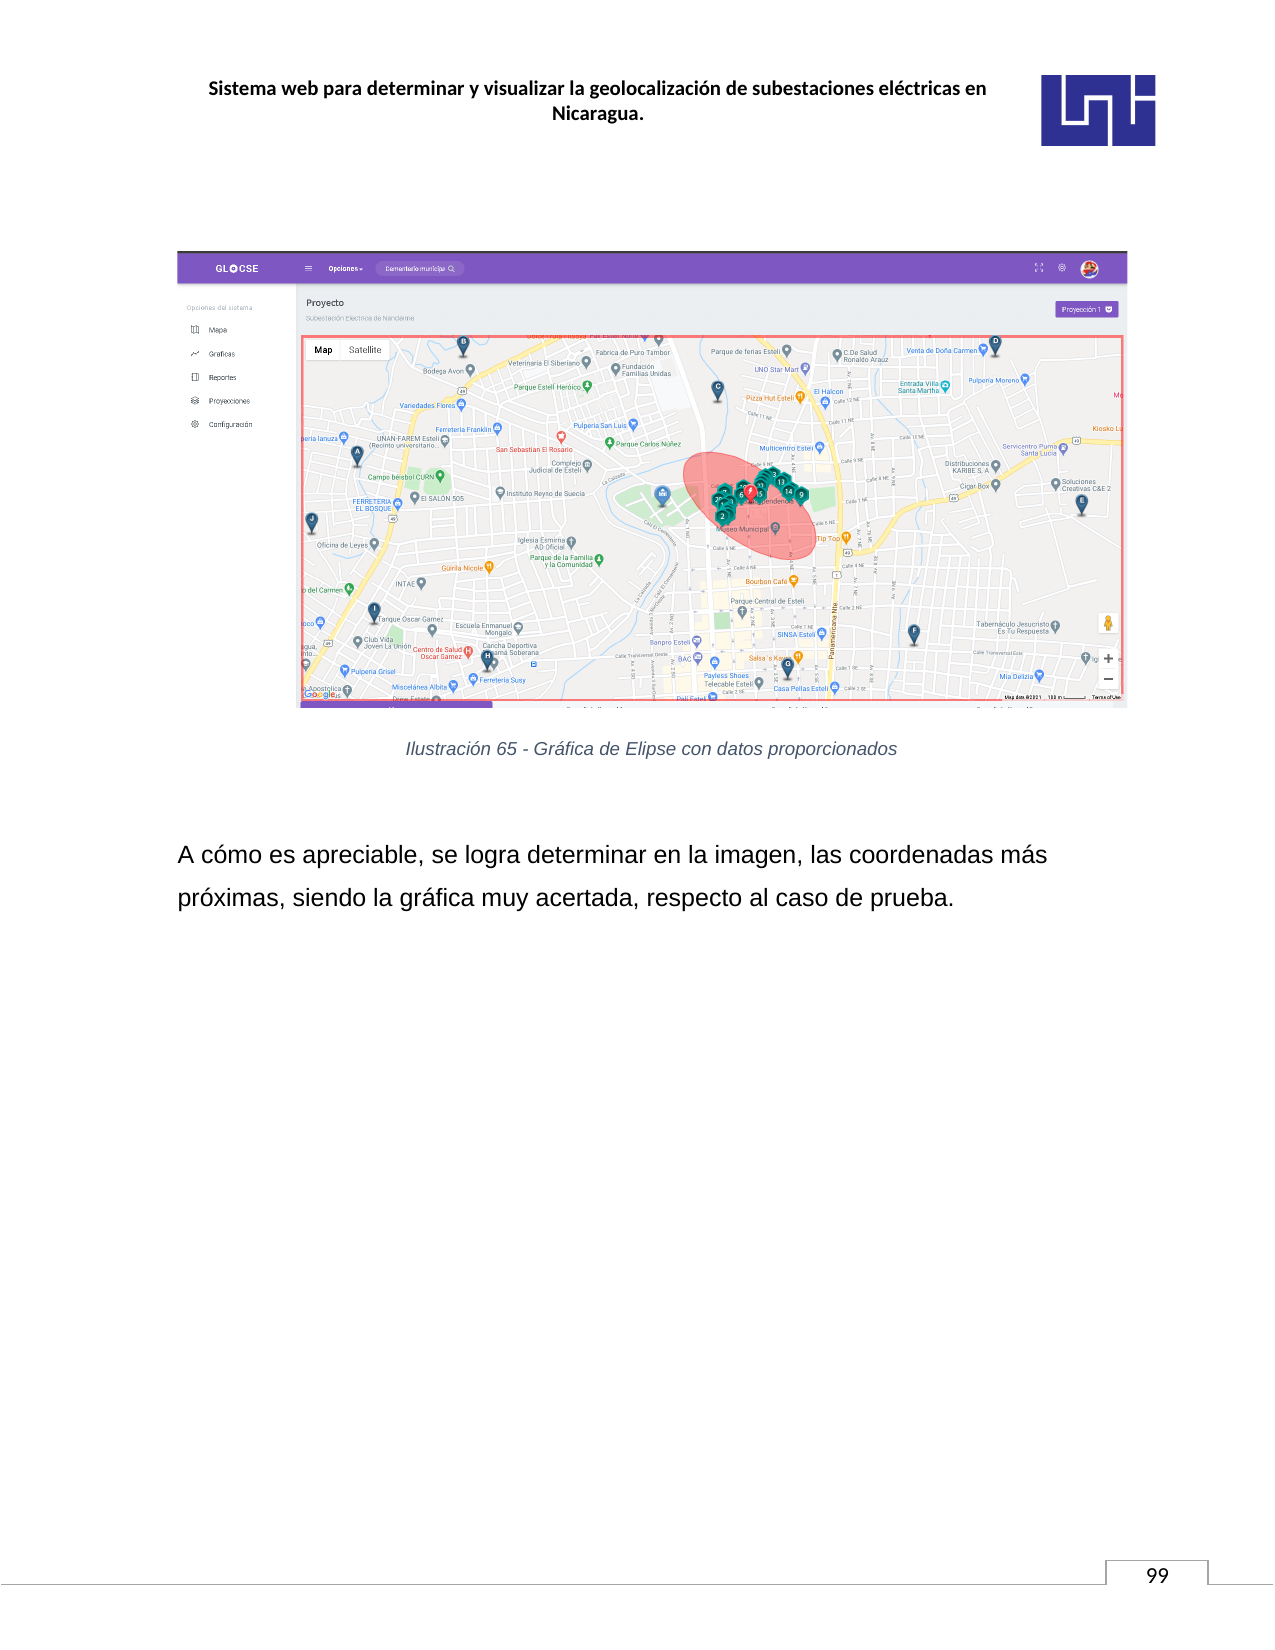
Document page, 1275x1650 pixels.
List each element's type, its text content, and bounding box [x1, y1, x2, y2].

picture [177, 251, 1128, 708]
picture [1041, 75, 1156, 146]
text Ilustración 65 - Gráfica de Elipse con datos proporcionados [177, 738, 1127, 759]
text A cómo es apreciable, se logra determinar en la imagen, las coordenadas más próximas, siendo la gráfica muy acertada, respecto al caso de prueba. [177, 840, 1127, 912]
